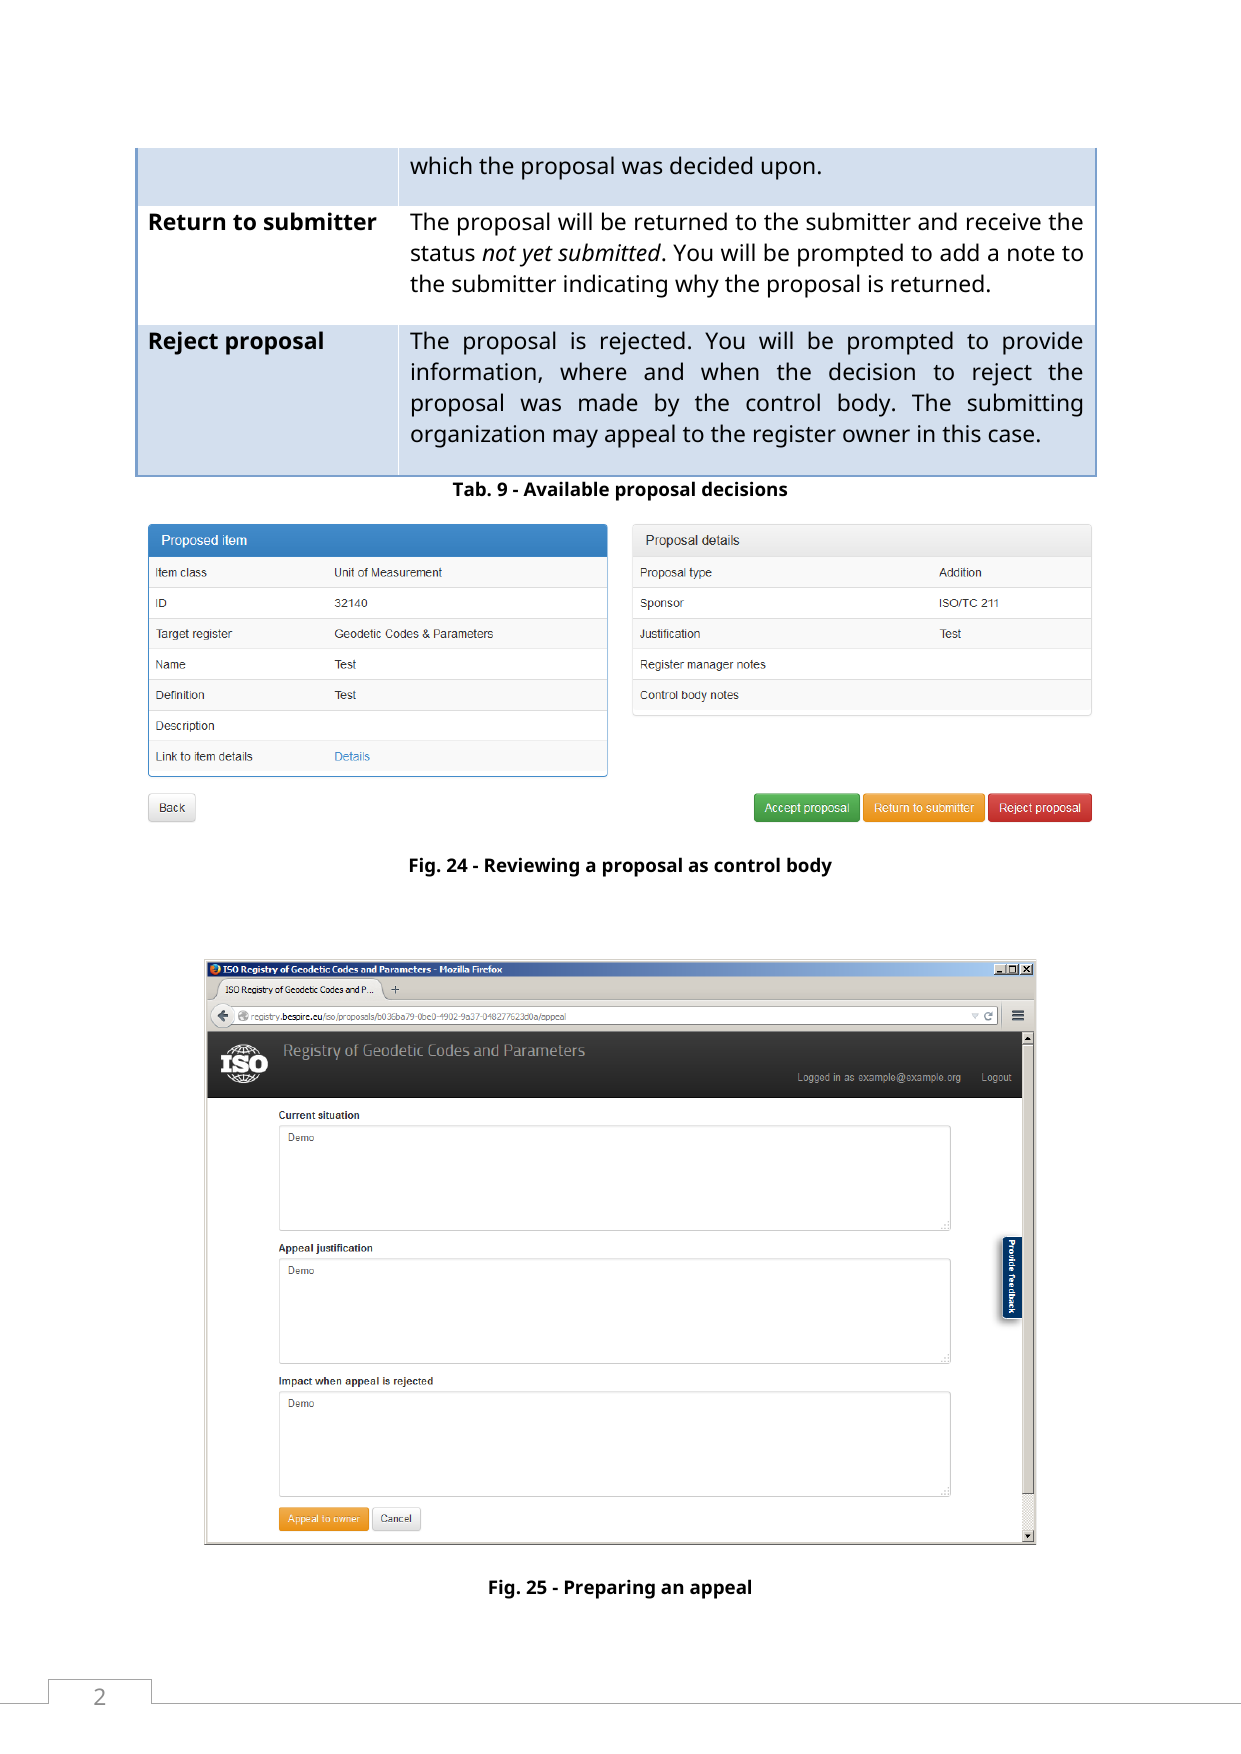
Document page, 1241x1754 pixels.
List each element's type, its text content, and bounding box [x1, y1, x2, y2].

text Fig. 24 - Reviewing a proposal as control body [148, 852, 1093, 878]
table_cell The proposal will be returned to the submitter and receive the status not yet submitted. You will be prompted to add a note to the submitter indicating why the proposal is returned. [399, 206, 1095, 325]
text Tab. 9 - Available proposal decisions [148, 477, 1093, 502]
text Fig. 25 - Preparing an appeal [148, 1575, 1093, 1600]
table_cell Return to submitter [138, 206, 398, 325]
table_cell Accept proposal [138, 148, 398, 206]
picture [147, 523, 1093, 823]
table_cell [399, 148, 1095, 206]
picture [204, 959, 1037, 1545]
table_cell Reject proposal [138, 325, 398, 475]
table_cell The proposal is rejected. You will be prompted to provide information, where and when the decision to reject the proposal was made by the control body. The submitting organization may appeal to the register owner in this case. [399, 325, 1095, 475]
